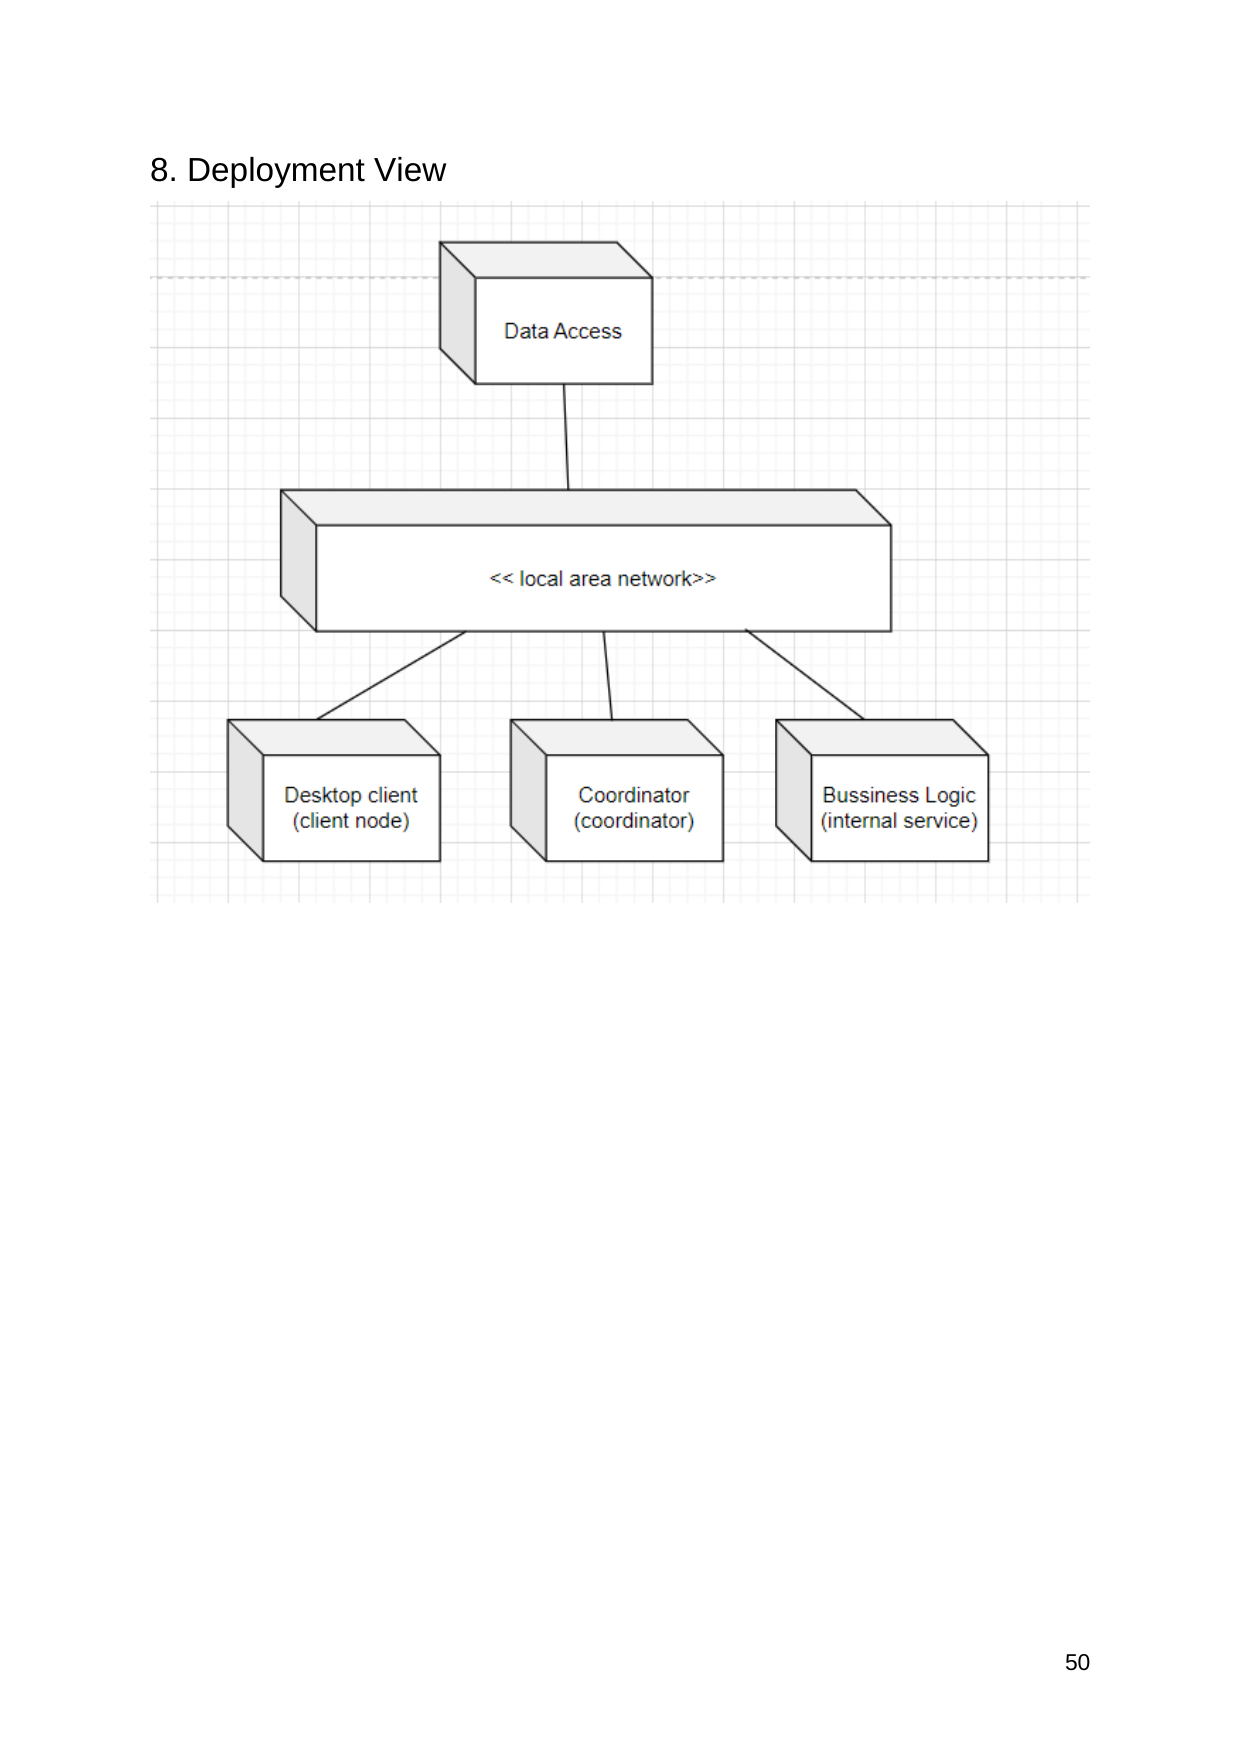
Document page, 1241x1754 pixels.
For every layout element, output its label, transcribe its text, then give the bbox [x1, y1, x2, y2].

subtitle 8. Deployment View [150, 150, 1090, 188]
picture [150, 201, 1091, 903]
